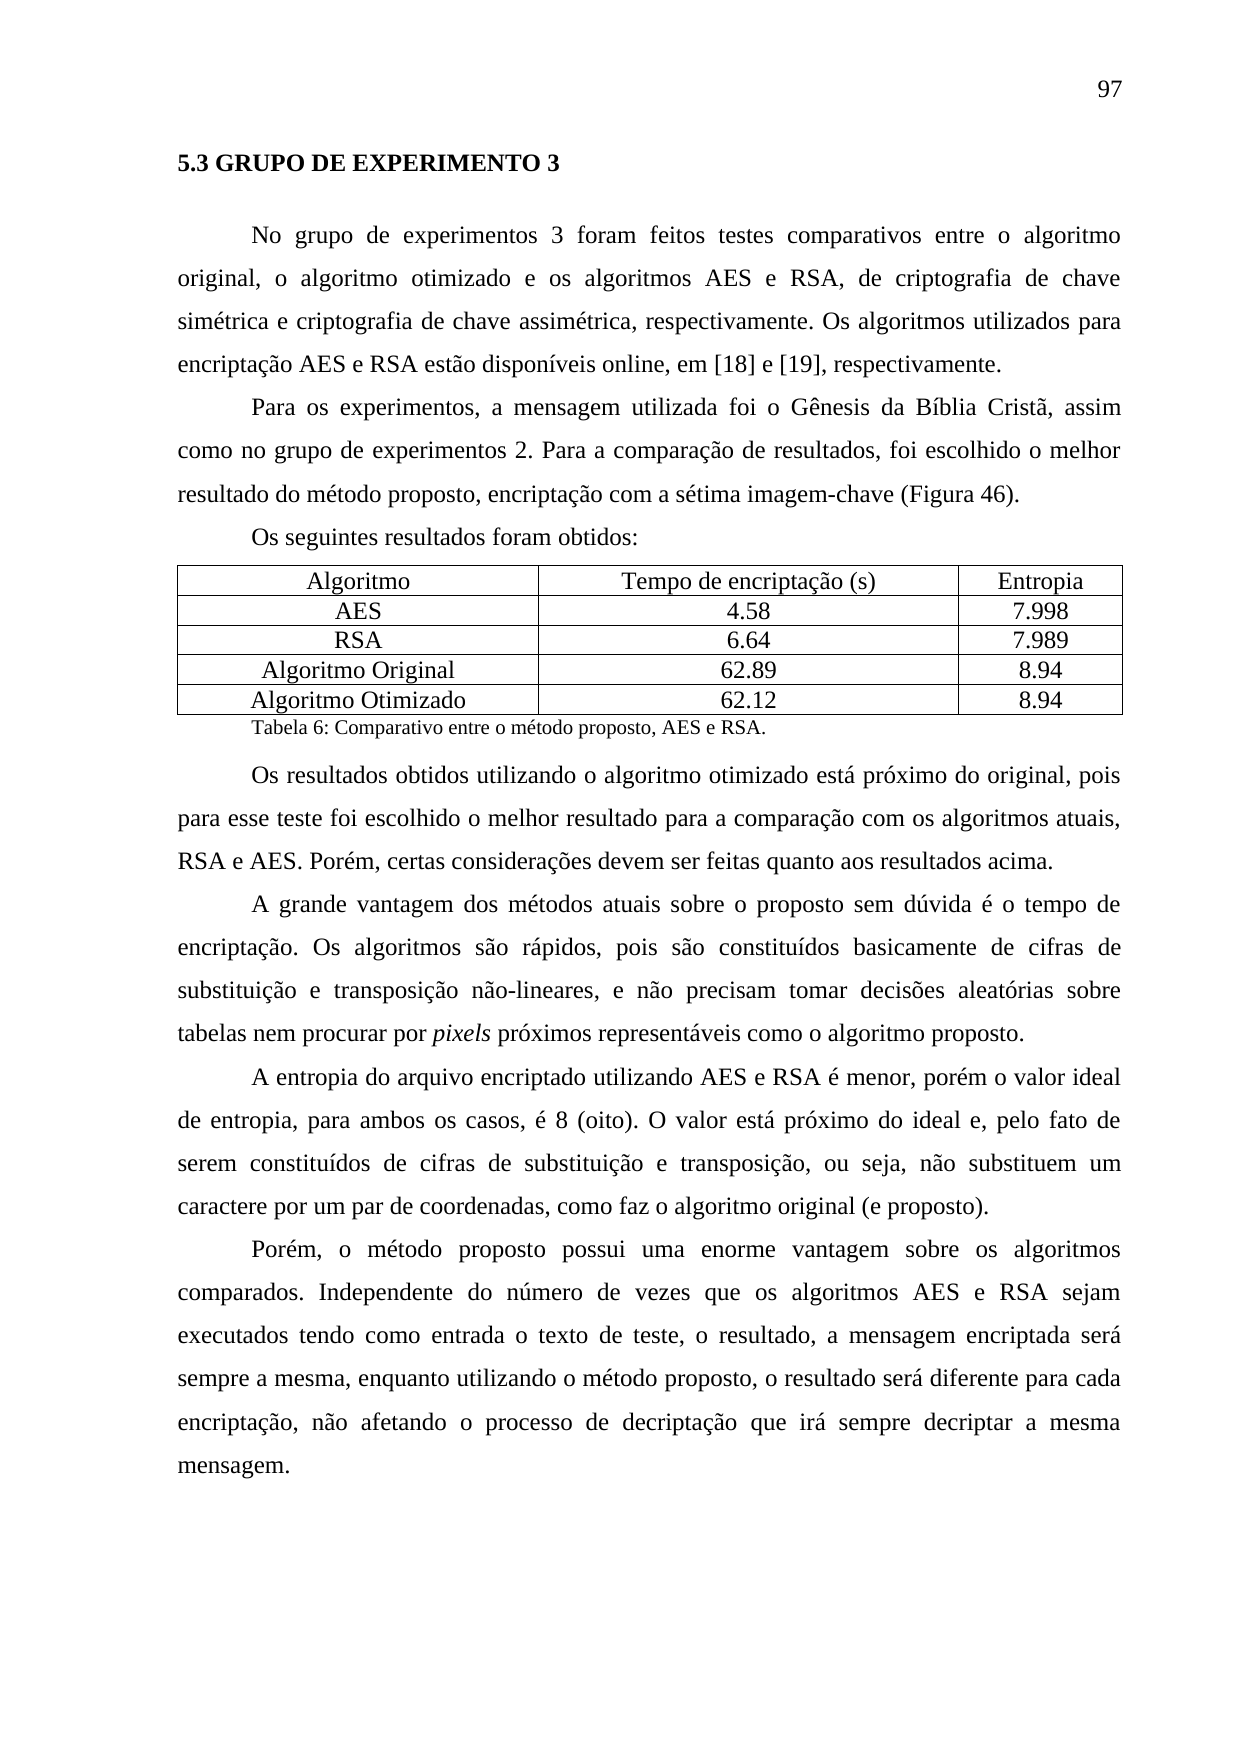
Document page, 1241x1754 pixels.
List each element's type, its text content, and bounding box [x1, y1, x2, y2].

table_header Tempo de encriptação (s) [539, 566, 958, 595]
table_cell RSA [178, 626, 538, 654]
table_cell 8.94 [959, 685, 1122, 714]
table_header Entropia [959, 566, 1122, 595]
text Os seguintes resultados foram obtidos: [177, 522, 1122, 551]
table_cell 7.989 [959, 626, 1122, 654]
table_cell 7.998 [959, 596, 1122, 624]
text Porém, o método proposto possui uma enorme vantagem sobre os algoritmos comparados. Independente do número de vezes que os algoritmos AES e RSA sejam executados tendo como entrada o texto de teste, o resultado, a mensagem encriptada será sempre a mesma, enquanto utilizando o método proposto, o resultado será diferente para cada encriptação, não afetando o processo de decriptação que irá sempre decriptar a mesma mensagem. [177, 1234, 1122, 1478]
table_cell Algoritmo Original [178, 655, 538, 684]
text Os resultados obtidos utilizando o algoritmo otimizado está próximo do original, pois para esse teste foi escolhido o melhor resultado para a comparação com os algoritmos atuais, RSA e AES. Porém, certas considerações devem ser feitas quanto aos resultados acima. [177, 760, 1122, 875]
text A entropia do arquivo encriptado utilizando AES e RSA é menor, porém o valor ideal de entropia, para ambos os casos, é 8 (oito). O valor está próximo do ideal e, pelo fato de serem constituídos de cifras de substituição e transposição, ou seja, não substituem um caractere por um par de coordenadas, como faz o algoritmo original (e proposto). [177, 1062, 1122, 1220]
table_header Algoritmo [178, 566, 538, 595]
text A grande vantagem dos métodos atuais sobre o proposto sem dúvida é o tempo de encriptação. Os algoritmos são rápidos, pois são constituídos basicamente de cifras de substituição e transposição não-lineares, e não precisam tomar decisões aleatórias sobre tabelas nem procurar por pixels próximos representáveis como o algoritmo proposto. [177, 889, 1122, 1047]
table_cell AES [178, 596, 538, 624]
text No grupo de experimentos 3 foram feitos testes comparativos entre o algoritmo original, o algoritmo otimizado e os algoritmos AES e RSA, de criptografia de chave simétrica e criptografia de chave assimétrica, respectivamente. Os algoritmos utilizados para encriptação AES e RSA estão disponíveis online, em e , respectivamente. [177, 220, 1122, 378]
table_cell 4.58 [539, 596, 958, 624]
table_cell 8.94 [959, 655, 1122, 684]
subtitle 5.3 GRUPO DE EXPERIMENTO 3 [177, 148, 1122, 176]
table_cell 62.89 [539, 655, 958, 684]
table_cell Algoritmo Otimizado [178, 685, 538, 714]
table_cell 6.64 [539, 626, 958, 654]
table_cell 62.12 [539, 685, 958, 714]
